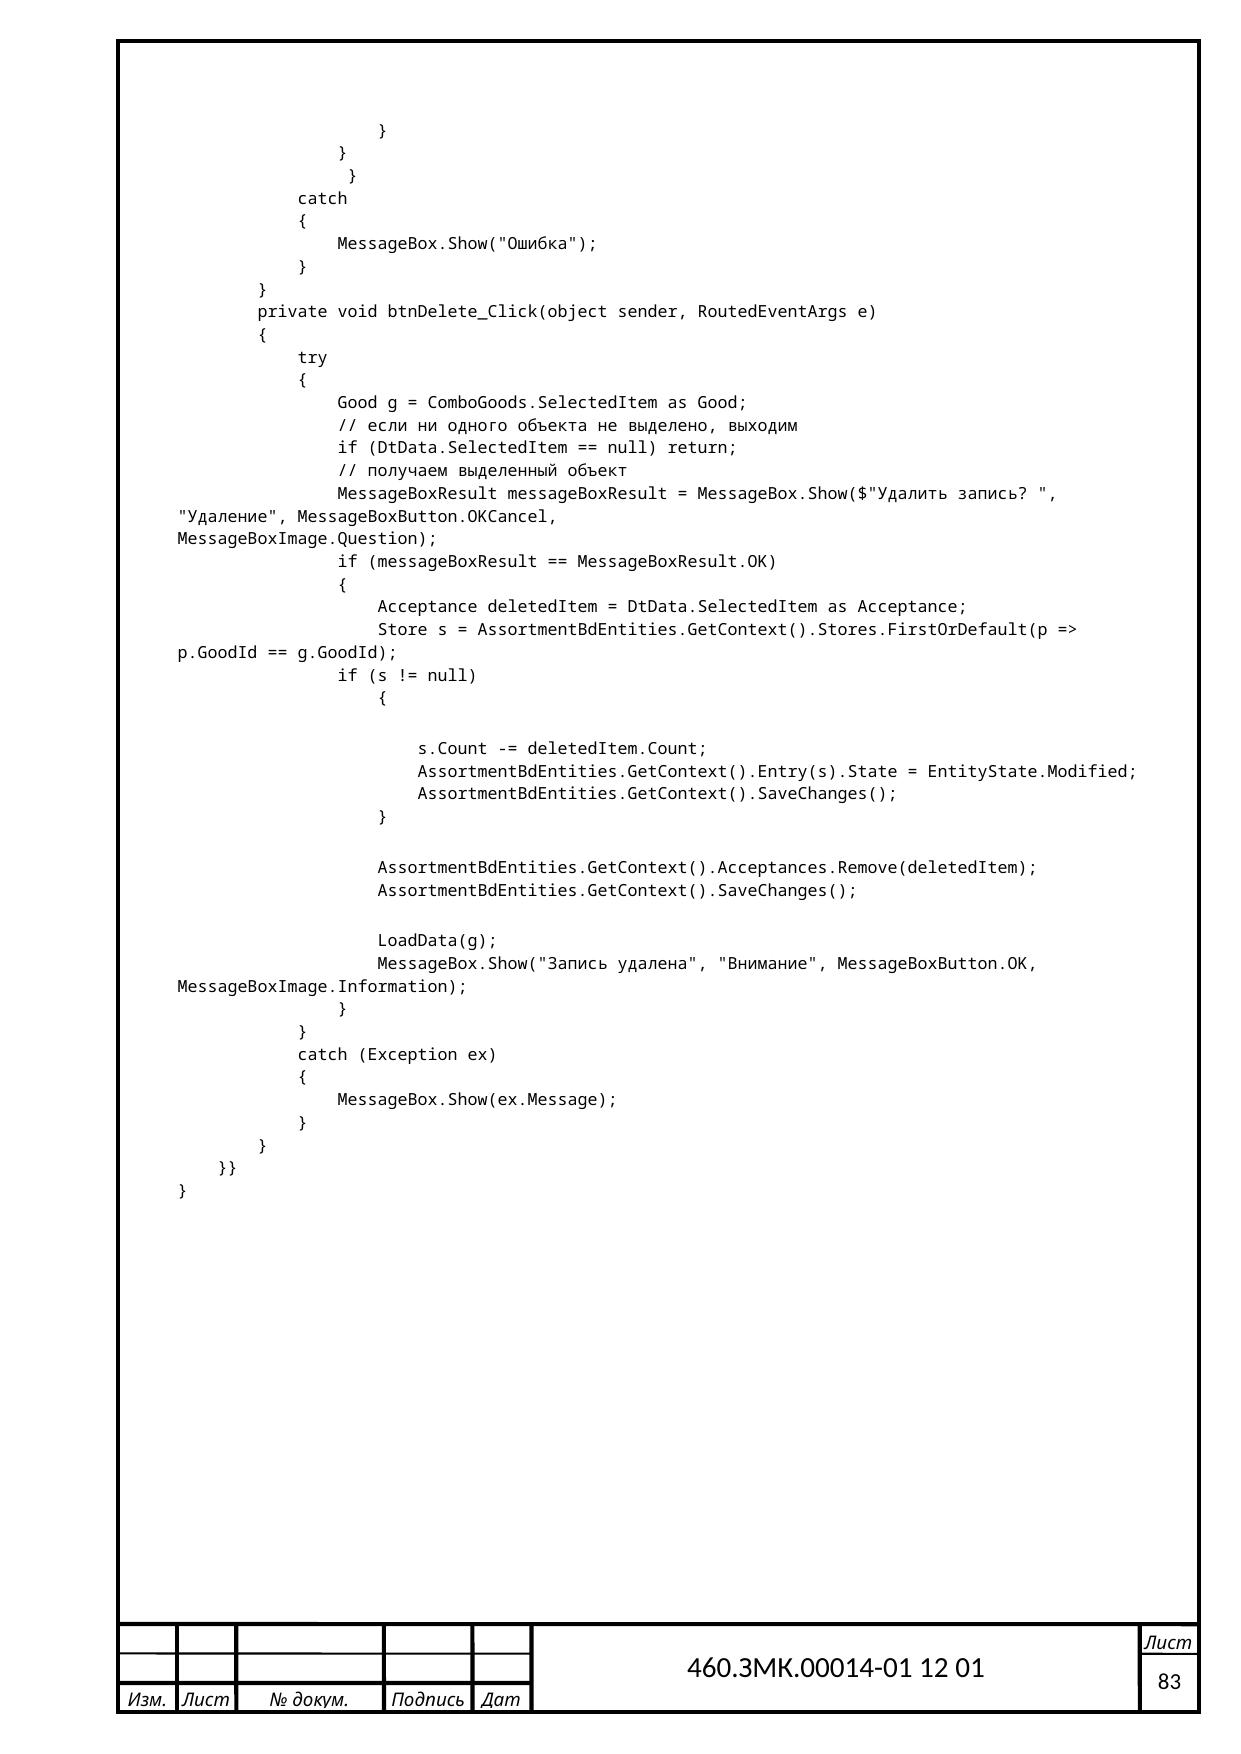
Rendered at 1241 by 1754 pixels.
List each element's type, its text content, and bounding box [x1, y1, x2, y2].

text // если ни одного объекта не выделено, выходим [177, 413, 1152, 436]
text } [177, 254, 1152, 277]
text LoadData(g); [177, 929, 1152, 952]
text { [177, 572, 1152, 595]
text if (messageBoxResult == MessageBoxResult.OK) [177, 549, 1152, 572]
text { [177, 322, 1152, 345]
text AssortmentBdEntities.GetContext().SaveChanges(); [177, 878, 1152, 901]
text if (s != null) [177, 663, 1152, 686]
text } [177, 1179, 1152, 1201]
text } [177, 277, 1152, 300]
text MessageBox.Show("Запись удалена", "Внимание", MessageBoxButton.OK, MessageBoxImage.Information); [177, 952, 1152, 997]
text { [177, 686, 1152, 708]
text } [177, 163, 1152, 186]
text MessageBox.Show(ex.Message); [177, 1088, 1152, 1111]
text } [177, 1111, 1152, 1133]
text catch (Exception ex) [177, 1042, 1152, 1065]
text }} [177, 1156, 1152, 1179]
text { [177, 209, 1152, 232]
text Acceptance deletedItem = DtData.SelectedItem as Acceptance; [177, 595, 1152, 618]
text AssortmentBdEntities.GetContext().Acceptances.Remove(deletedItem); [177, 855, 1152, 878]
text Good g = ComboGoods.SelectedItem as Good; [177, 391, 1152, 413]
text private void btnDelete_Click(object sender, RoutedEventArgs e) [177, 300, 1152, 322]
text // получаем выделенный объект [177, 459, 1152, 481]
text catch [177, 186, 1152, 209]
text MessageBox.Show("Ошибка"); [177, 232, 1152, 254]
text MessageBoxResult messageBoxResult = MessageBox.Show($"Удалить запись? ", "Удаление", MessageBoxButton.OKCancel, [177, 481, 1152, 527]
text AssortmentBdEntities.GetContext().Entry(s).State = EntityState.Modified; [177, 759, 1152, 782]
text { [177, 368, 1152, 391]
text MessageBoxImage.Question); [177, 527, 1152, 549]
text if (DtData.SelectedItem == null) return; [177, 436, 1152, 459]
text } [177, 118, 1152, 141]
text } [177, 141, 1152, 163]
text { [177, 1065, 1152, 1088]
text } [177, 805, 1152, 827]
text try [177, 345, 1152, 368]
text s.Count -= deletedItem.Count; [177, 737, 1152, 759]
text Store s = AssortmentBdEntities.GetContext().Stores.FirstOrDefault(p => p.GoodId == g.GoodId); [177, 618, 1152, 663]
text } [177, 997, 1152, 1020]
text AssortmentBdEntities.GetContext().SaveChanges(); [177, 782, 1152, 805]
text } [177, 1020, 1152, 1042]
text } [177, 1133, 1152, 1156]
